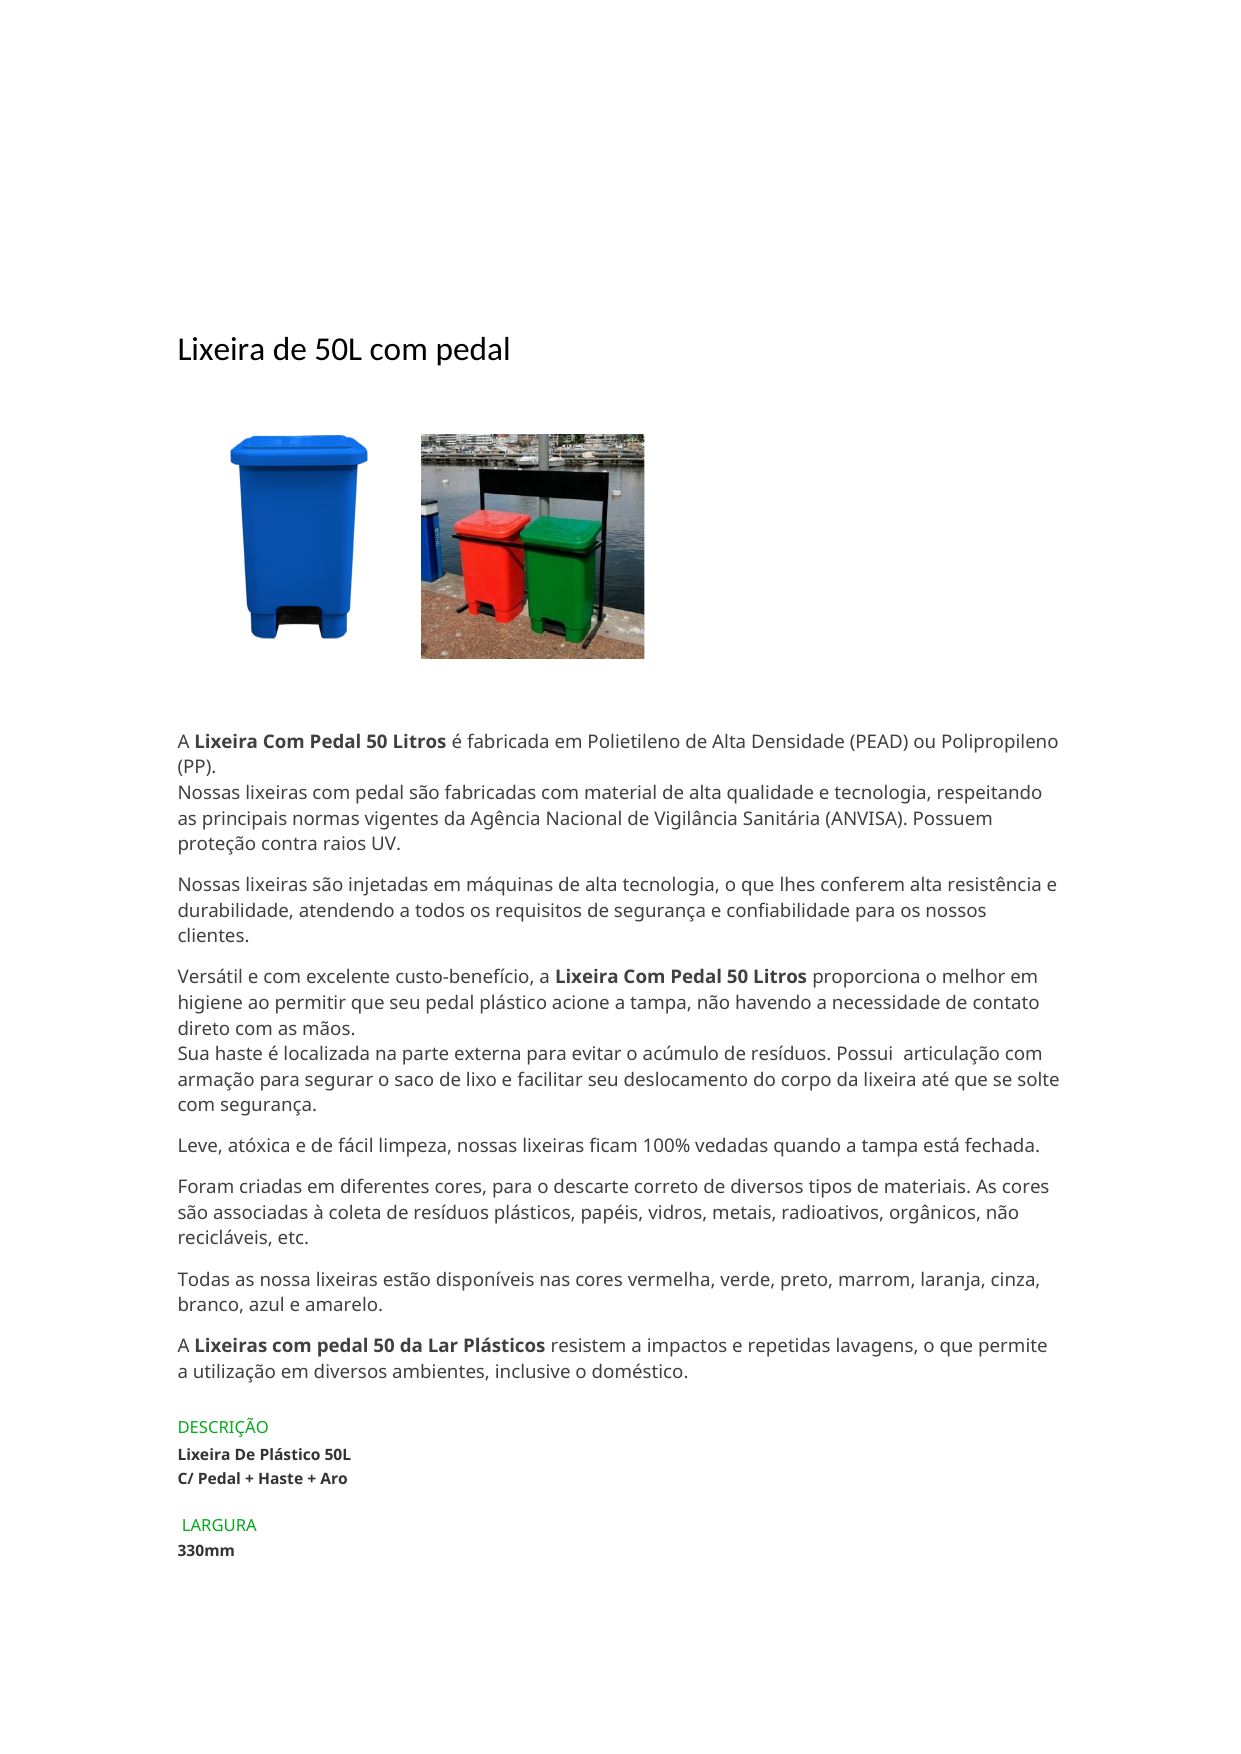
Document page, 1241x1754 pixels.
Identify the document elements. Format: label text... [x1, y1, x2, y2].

picture [177, 414, 645, 659]
subtitle DESCRIÇÃO [177, 1416, 1063, 1438]
text Leve, atóxica e de fácil limpeza, nossas lixeiras ficam 100% vedadas quando a tampa está fechada. [177, 1132, 1063, 1158]
text A Lixeiras com pedal 50 da Lar Plásticos resistem a impactos e repetidas lavagens, o que permite a utilização em diversos ambientes, inclusive o doméstico. [177, 1332, 1063, 1383]
text A Lixeira Com Pedal 50 Litros é fabricada em Polietileno de Alta Densidade (PEAD) ou Polipropileno (PP). [177, 728, 1063, 779]
subtitle LARGURA [177, 1513, 1063, 1536]
text Todas as nossa lixeiras estão disponíveis nas cores vermelha, verde, preto, marrom, laranja, cinza, branco, azul e amarelo. [177, 1266, 1063, 1317]
text Foram criadas em diferentes cores, para o descarte correto de diversos tipos de materiais. As cores são associadas à coleta de resíduos plásticos, papéis, vidros, metais, radioativos, orgânicos, não recicláveis, etc. [177, 1174, 1063, 1250]
text 330mm [177, 1539, 1063, 1561]
text Nossas lixeiras com pedal são fabricadas com material de alta qualidade e tecnologia, respeitando as principais normas vigentes da Agência Nacional de Vigilância Sanitária (ANVISA). Possuem proteção contra raios UV. [177, 779, 1063, 856]
text Lixeira de 50L com pedal [177, 328, 1063, 369]
text Versátil e com excelente custo-benefício, a Lixeira Com Pedal 50 Litros proporciona o melhor em higiene ao permitir que seu pedal plástico acione a tampa, não havendo a necessidade de contato direto com as mãos. [177, 964, 1063, 1040]
text Sua haste é localizada na parte externa para evitar o acúmulo de resíduos. Possui articulação com armação para segurar o saco de lixo e facilitar seu deslocamento do corpo da lixeira até que se solte com segurança. [177, 1040, 1063, 1117]
text Nossas lixeiras são injetadas em máquinas de alta tecnologia, o que lhes conferem alta resistência e durabilidade, atendendo a todos os requisitos de segurança e confiabilidade para os nossos clientes. [177, 872, 1063, 948]
text Lixeira De Plástico 50L C/ Pedal + Haste + Aro [177, 1444, 1063, 1489]
